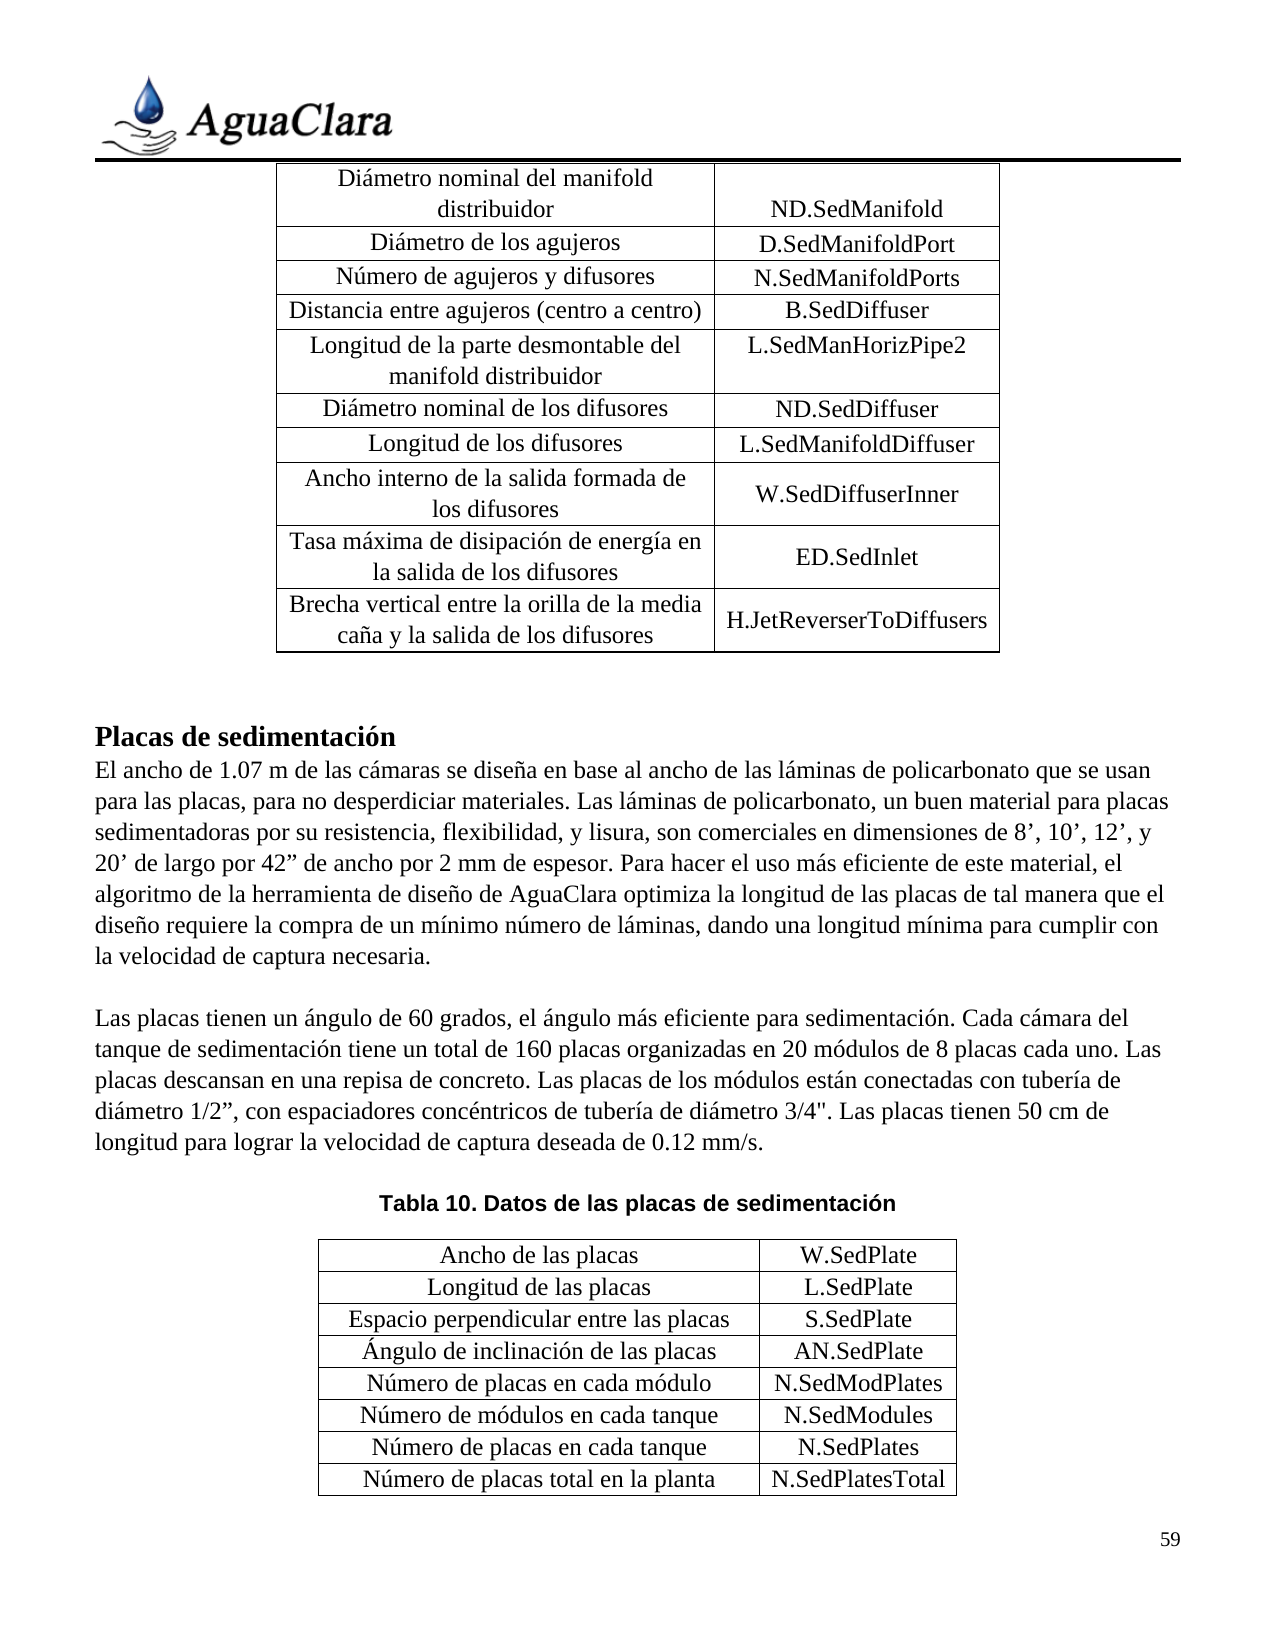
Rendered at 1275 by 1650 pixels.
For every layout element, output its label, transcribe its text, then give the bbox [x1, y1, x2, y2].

table_cell Diámetro nominal de los difusores [277, 394, 714, 427]
table_cell Número de módulos en cada tanque [319, 1400, 759, 1431]
table_cell N.SedPlates [760, 1432, 956, 1463]
table_cell Longitud de las placas [319, 1272, 759, 1303]
table_cell ED.SedInlet [715, 526, 999, 588]
table_cell Longitud de los difusores [277, 428, 714, 462]
table_cell Diámetro de los agujeros [277, 227, 714, 260]
table_cell Brecha vertical entre la orilla de la media caña y la salida de los difusores [277, 589, 714, 651]
picture [94, 75, 412, 158]
table_cell Número de agujeros y difusores [277, 261, 714, 294]
table_cell Número de placas en cada módulo [319, 1368, 759, 1399]
table_cell Número de placas en cada tanque [319, 1432, 759, 1463]
subtitle Placas de sedimentación [94, 719, 1181, 752]
table_cell Ancho interno de la salida formada de los difusores [277, 463, 714, 525]
table_cell B.SedDiffuser [715, 295, 999, 329]
text Las placas tienen un ángulo de 60 grados, el ángulo más eficiente para sedimentación. Cada cámara del tanque de sedimentación tiene un total de 160 placas organizadas en 20 módulos de 8 placas cada uno. Las placas descansan en una repisa de concreto. Las placas de los módulos están conectadas con tubería de diámetro 1/2”, con espaciadores concéntricos de tubería de diámetro 3/4". Las placas tienen 50 cm de longitud para lograr la velocidad de captura deseada de 0.12 mm/s. [94, 1003, 1181, 1156]
table_cell S.SedPlate [760, 1304, 956, 1335]
table_cell L.SedManifoldDiffuser [715, 428, 999, 462]
table_cell N.SedPlatesTotal [760, 1464, 956, 1495]
table_cell Espacio perpendicular entre las placas [319, 1304, 759, 1335]
table_cell N.SedManifoldPorts [715, 261, 999, 294]
table_cell Longitud de la parte desmontable del manifold distribuidor [277, 330, 714, 392]
table_cell Número de placas total en la planta [319, 1464, 759, 1495]
table_cell AN.SedPlate [760, 1336, 956, 1367]
table_header Ancho de las placas [319, 1240, 759, 1271]
text El ancho de 1.07 m de las cámaras se diseña en base al ancho de las láminas de policarbonato que se usan para las placas, para no desperdiciar materiales. Las láminas de policarbonato, un buen material para placas sedimentadoras por su resistencia, flexibilidad, y lisura, son comerciales en dimensiones de 8’, 10’, 12’, y 20’ de largo por 42” de ancho por 2 mm de espesor. Para hacer el uso más eficiente de este material, el algoritmo de la herramienta de diseño de AguaClara optimiza la longitud de las placas de tal manera que el diseño requiere la compra de un mínimo número de láminas, dando una longitud mínima para cumplir con la velocidad de captura necesaria. [94, 755, 1181, 970]
table_cell Distancia entre agujeros (centro a centro) [277, 295, 714, 329]
table_cell H.JetReverserToDiffusers [715, 589, 999, 651]
table_cell L.SedPlate [760, 1272, 956, 1303]
table_header W.SedPlate [760, 1240, 956, 1271]
table_cell L.SedManHorizPipe2 [715, 330, 999, 392]
table_cell ND.SedDiffuser [715, 394, 999, 427]
table_cell N.SedModPlates [760, 1368, 956, 1399]
table_cell Tasa máxima de disipación de energía en la salida de los difusores [277, 526, 714, 588]
table_cell W.SedDiffuserInner [715, 463, 999, 525]
table_cell D.SedManifoldPort [715, 227, 999, 260]
table_header Diámetro nominal del manifold distribuidor [277, 164, 714, 226]
table_header ND.SedManifold [715, 164, 999, 226]
table_cell N.SedModules [760, 1400, 956, 1431]
table_cell Ángulo de inclinación de las placas [319, 1336, 759, 1367]
